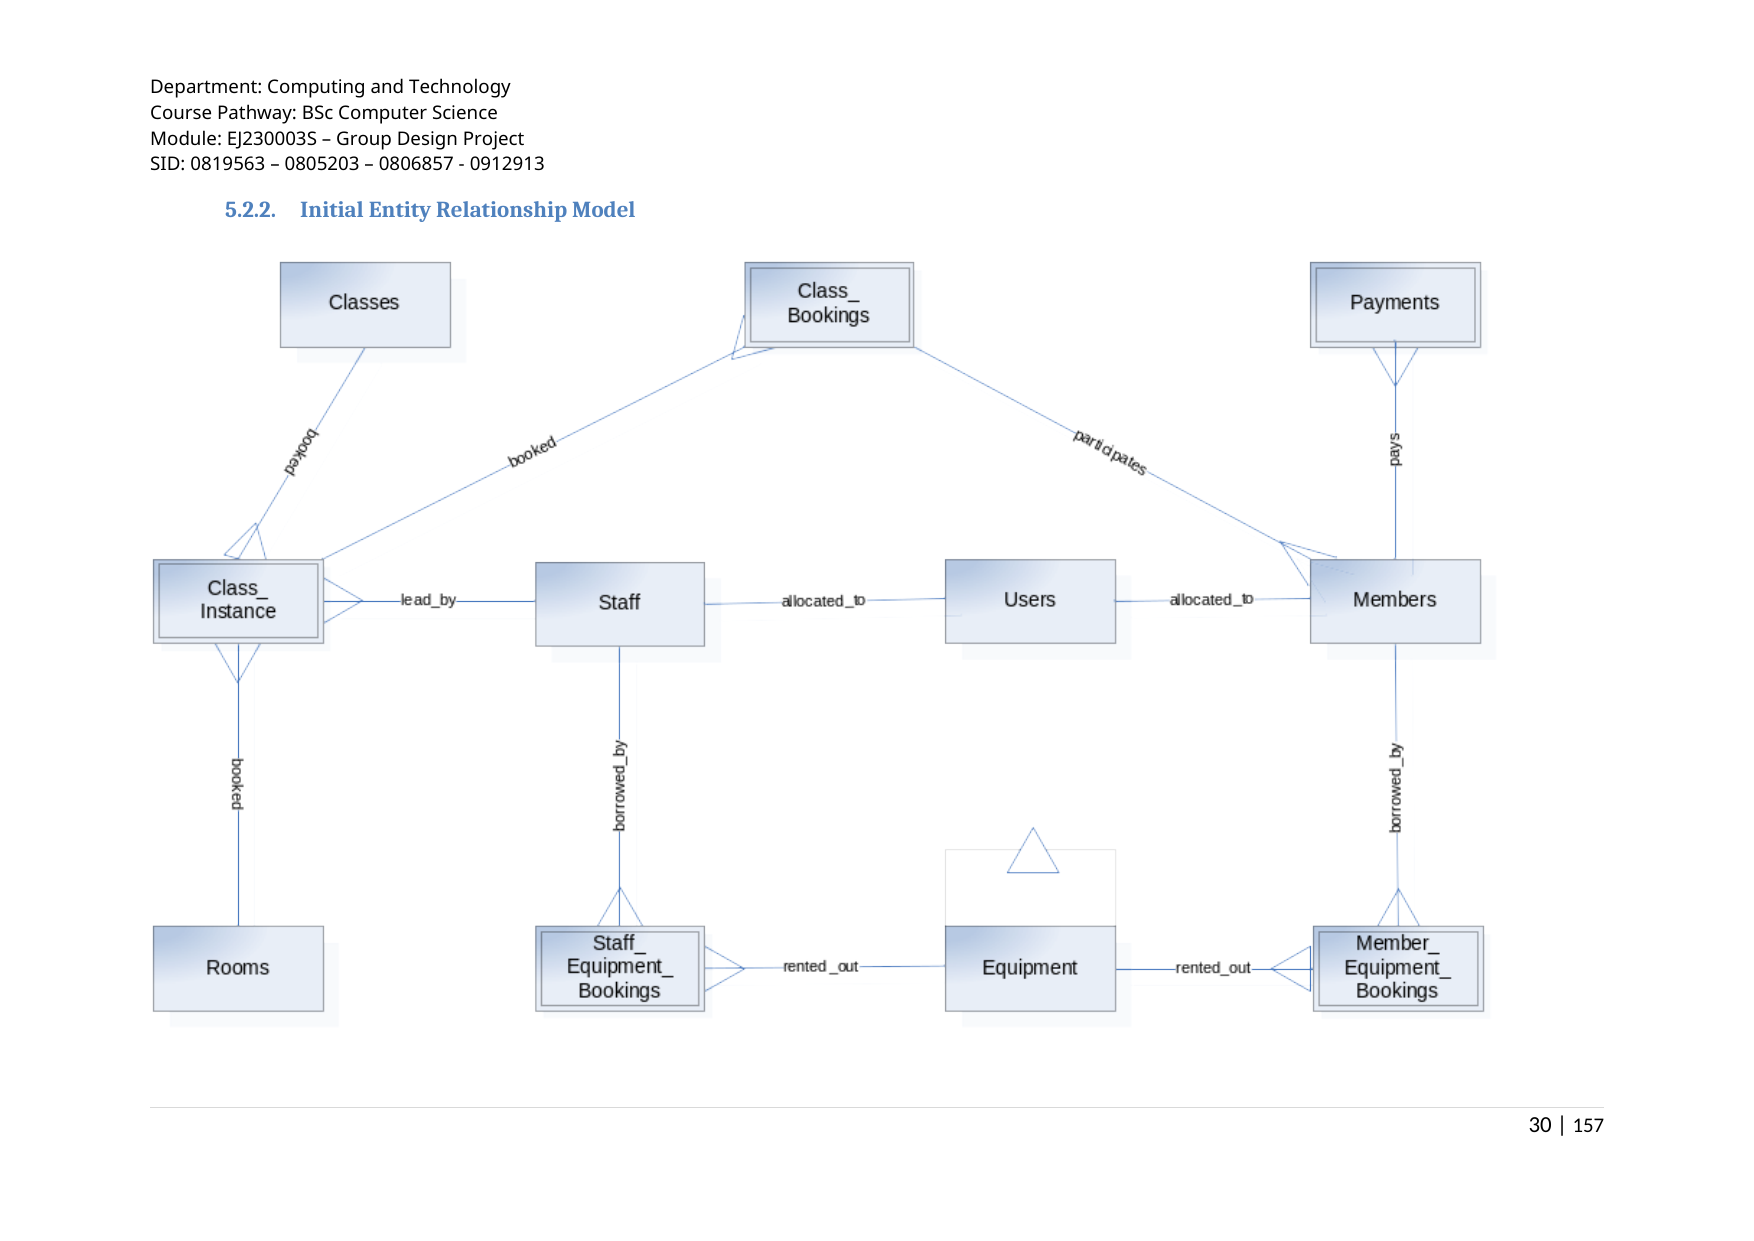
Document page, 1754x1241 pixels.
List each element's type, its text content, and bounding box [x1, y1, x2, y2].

subtitle Initial Entity Relationship Model [225, 197, 1604, 223]
